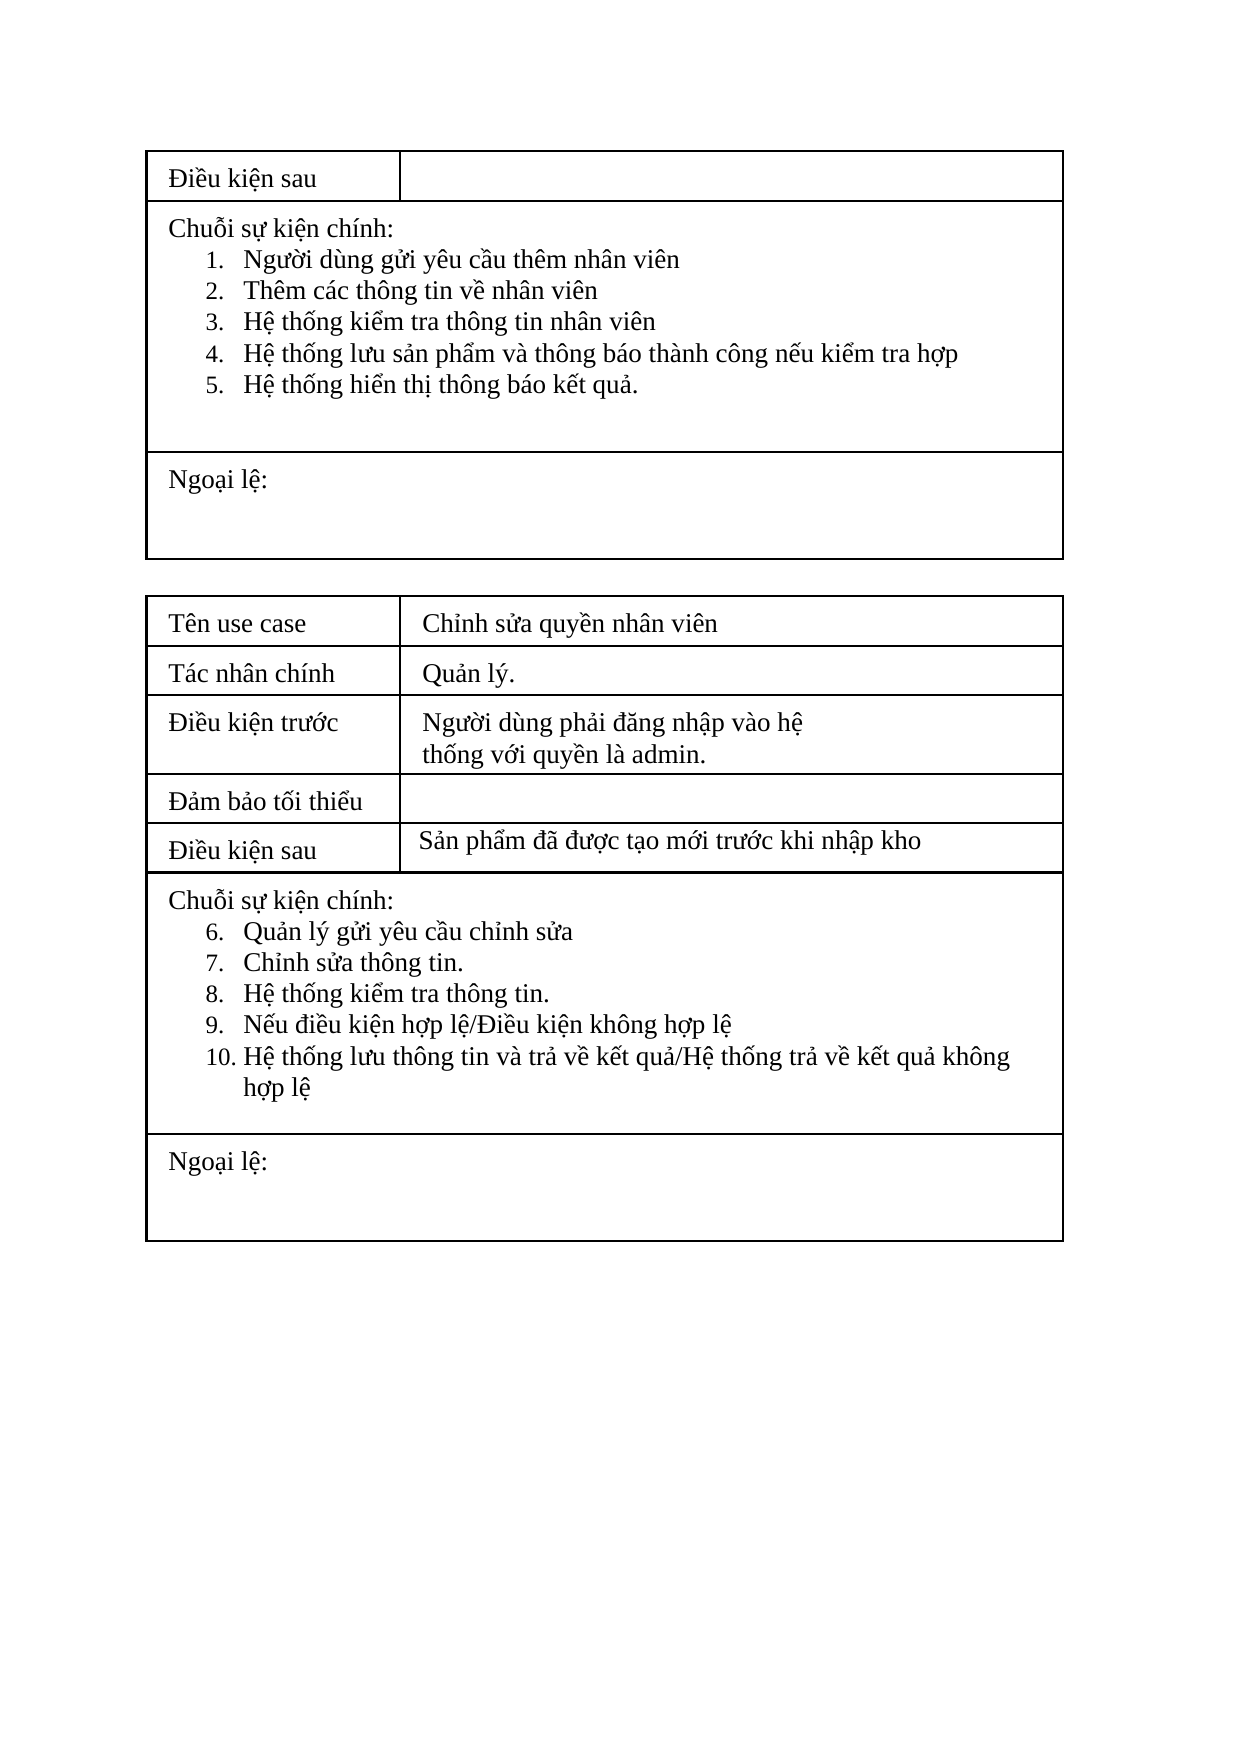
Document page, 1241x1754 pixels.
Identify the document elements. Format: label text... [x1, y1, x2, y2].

table_cell Chuỗi sự kiện chính: Quản lý gửi yêu cầu chỉnh sửa Chỉnh sửa thông tin. Hệ thống kiểm tra thông tin. Nếu điều kiện hợp lệ/Điều kiện không hợp lệ Hệ thống lưu thông tin và trả về kết quả/Hệ thống trả về kết quả không hợp lệ [148, 874, 1062, 1133]
table_cell Tác nhân chính [148, 647, 399, 694]
table_cell [401, 775, 1062, 822]
table_cell Người dùng phải đăng nhập vào hệ thống với quyền là admin. [401, 696, 1062, 772]
table_cell Chuỗi sự kiện chính: Người dùng gửi yêu cầu thêm nhân viên Thêm các thông tin về nhân viên Hệ thống kiểm tra thông tin nhân viên Hệ thống lưu sản phẩm và thông báo thành công nếu kiểm tra hợp Hệ thống hiển thị thông báo kết quả. [148, 202, 1062, 451]
table_cell Quản lý. [401, 647, 1062, 694]
table_header Tên use case [148, 597, 399, 644]
table_cell Điều kiện sau [148, 152, 399, 199]
table_header Chỉnh sửa quyền nhân viên [401, 597, 1062, 644]
table_cell Ngoại lệ: [148, 1135, 1062, 1240]
table_cell Đảm bảo tối thiểu [148, 775, 399, 822]
table_cell Điều kiện trước [148, 696, 399, 772]
table_cell Sản phẩm đã được tạo mới trước khi nhập kho [401, 824, 1062, 871]
table_cell Điều kiện sau [148, 824, 399, 871]
table_cell Ngoại lệ: [148, 453, 1062, 557]
table_cell [401, 152, 1062, 199]
